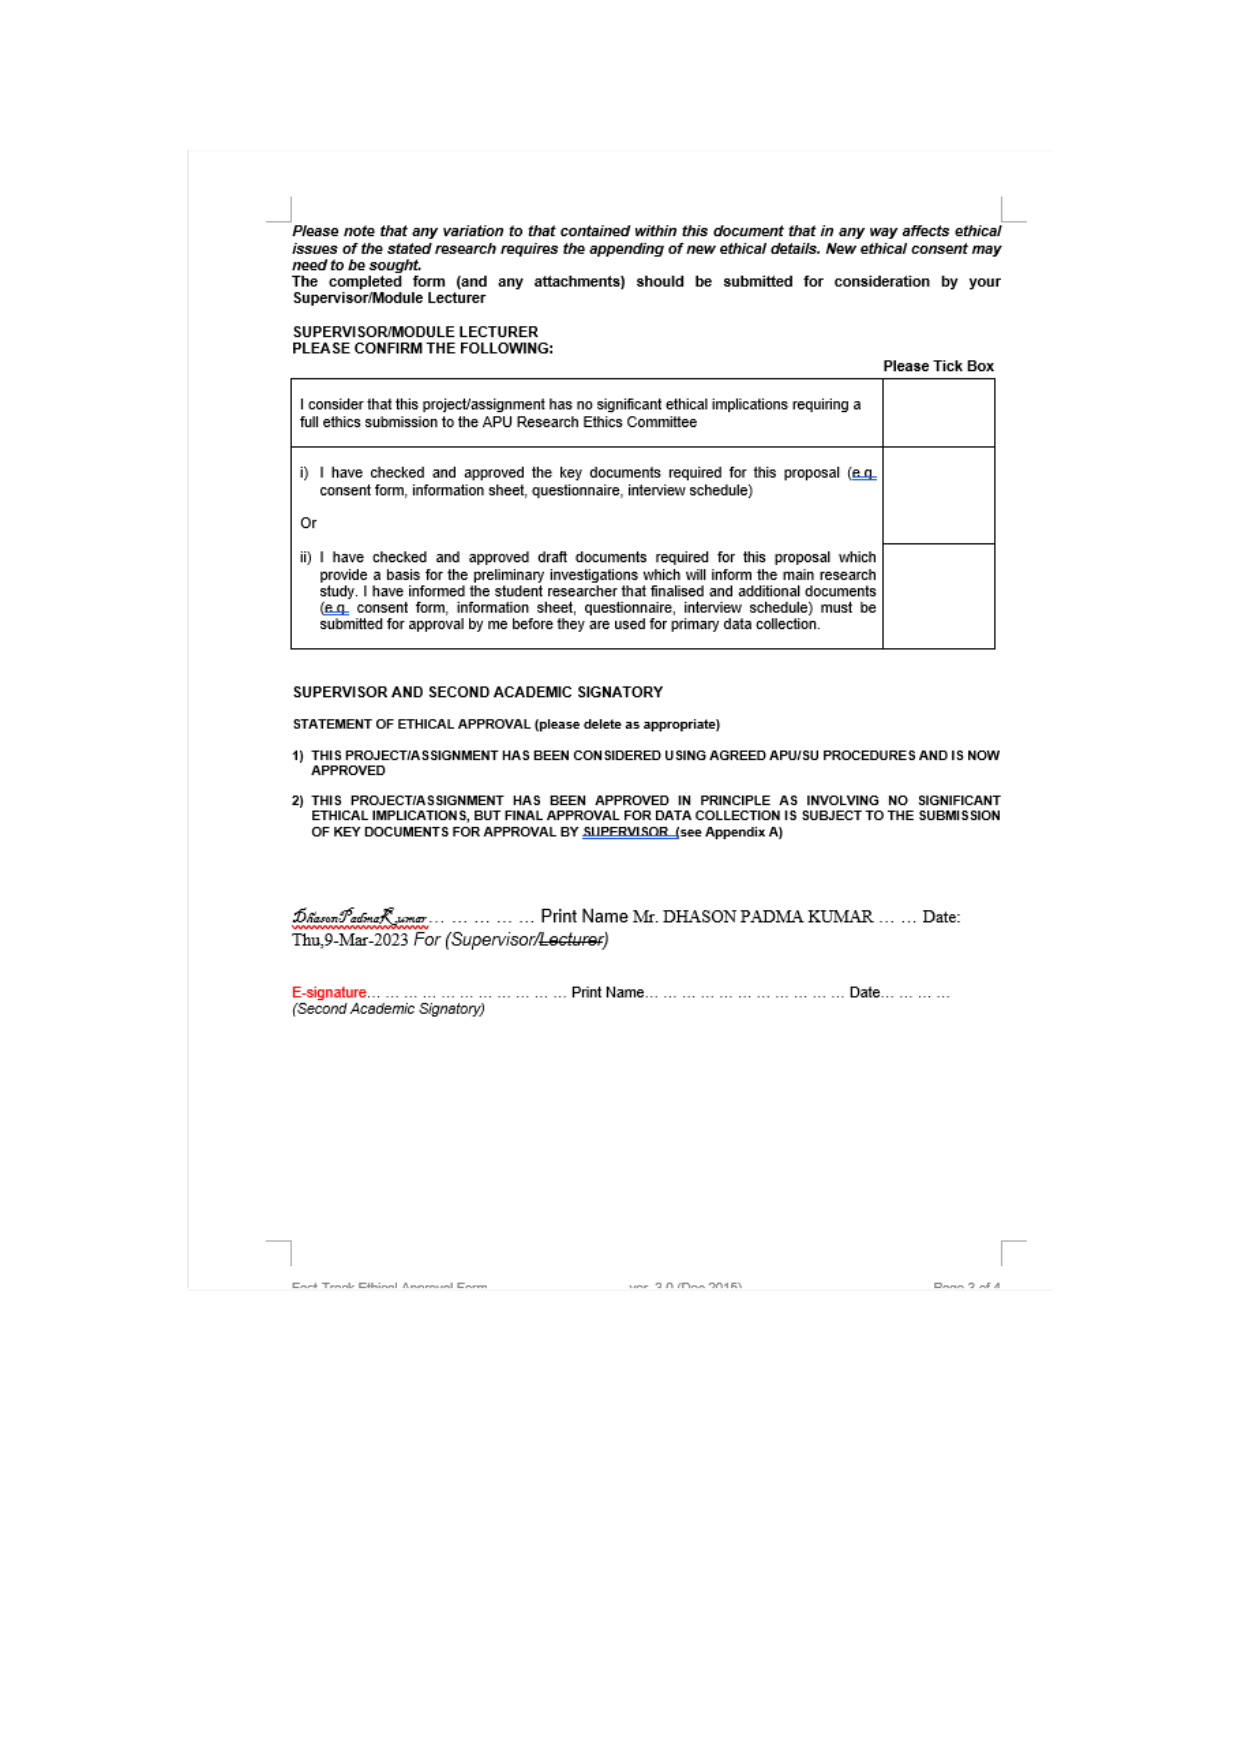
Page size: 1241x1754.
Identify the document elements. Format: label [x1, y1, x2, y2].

picture [187, 150, 1053, 1291]
